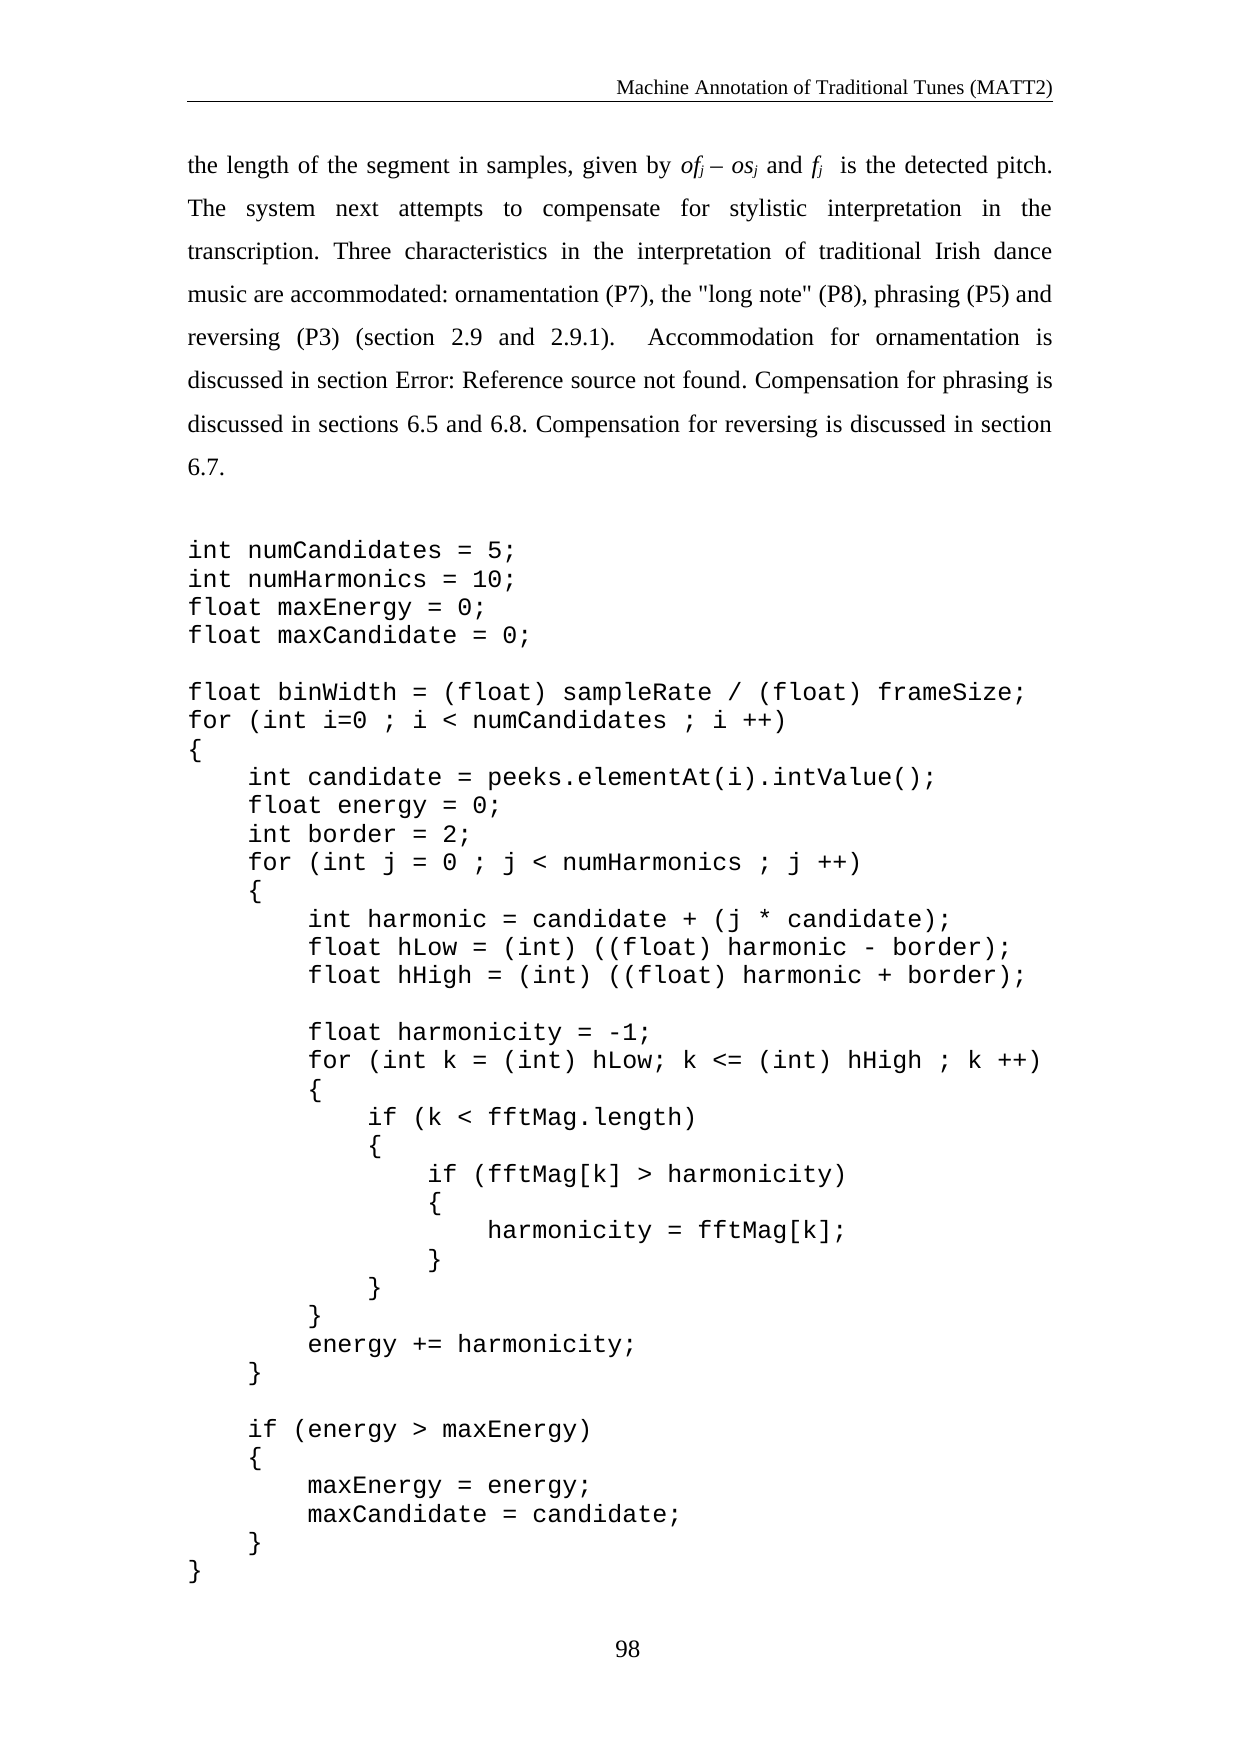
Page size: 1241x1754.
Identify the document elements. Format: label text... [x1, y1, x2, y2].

text { [187, 1445, 1053, 1473]
text harmonicity = fftMag[k]; [187, 1218, 1053, 1246]
text } [187, 1558, 1053, 1586]
text int numHarmonics = 10; [187, 566, 1053, 595]
text { [187, 1076, 1053, 1105]
text if (fftMag[k] > harmonicity) [187, 1161, 1053, 1190]
text float energy = 0; [187, 793, 1053, 821]
text } [187, 1530, 1053, 1558]
text if (k < fftMag.length) [187, 1105, 1053, 1133]
text { [187, 1190, 1053, 1218]
text for (int k = (int) hLow; k <= (int) hHigh ; k ++) [187, 1048, 1053, 1076]
text int harmonic = candidate + (j * candidate); [187, 906, 1053, 935]
text { [187, 878, 1053, 906]
text } [187, 1246, 1053, 1275]
text for (int j = 0 ; j < numHarmonics ; j ++) [187, 850, 1053, 878]
text float binWidth = (float) sampleRate / (float) frameSize; [187, 680, 1053, 708]
text maxCandidate = candidate; [187, 1501, 1053, 1530]
text float harmonicity = -1; [187, 1020, 1053, 1048]
text } [187, 1303, 1053, 1331]
text for (int i=0 ; i < numCandidates ; i ++) [187, 708, 1053, 736]
text } [187, 1275, 1053, 1303]
text int border = 2; [187, 821, 1053, 850]
text float maxEnergy = 0; [187, 595, 1053, 623]
text maxEnergy = energy; [187, 1473, 1053, 1501]
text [187, 150, 1053, 481]
text float hHigh = (int) ((float) harmonic + border); [187, 963, 1053, 991]
text { [187, 1133, 1053, 1161]
text float hLow = (int) ((float) harmonic - border); [187, 935, 1053, 963]
text float maxCandidate = 0; [187, 623, 1053, 651]
text energy += harmonicity; [187, 1331, 1053, 1360]
text int numCandidates = 5; [187, 538, 1053, 566]
text { [187, 736, 1053, 765]
text int candidate = peeks.elementAt(i).intValue(); [187, 765, 1053, 793]
text } [187, 1360, 1053, 1388]
text if (energy > maxEnergy) [187, 1416, 1053, 1445]
